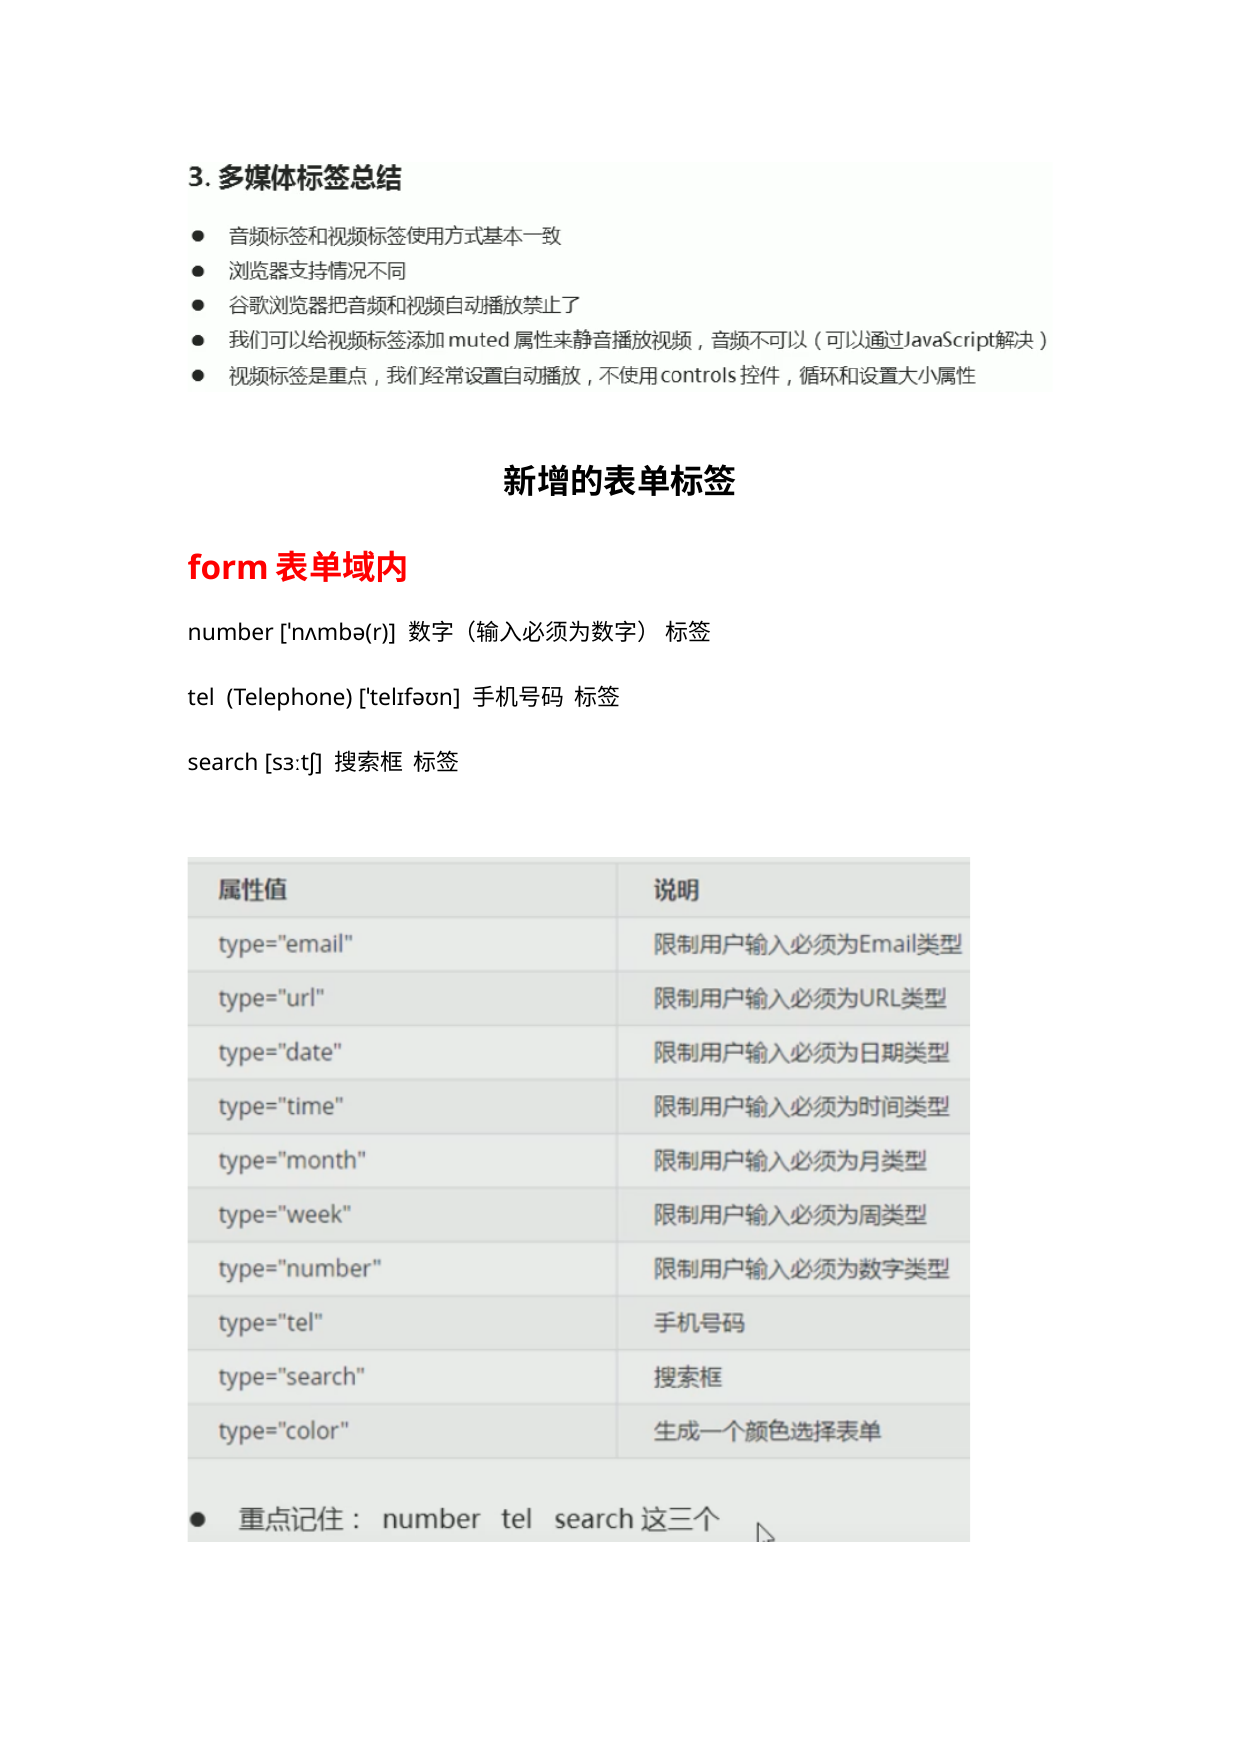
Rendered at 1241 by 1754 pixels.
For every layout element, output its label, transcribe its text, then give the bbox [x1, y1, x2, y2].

picture [187, 162, 1053, 392]
subtitle 新增的表单标签 [187, 447, 1053, 512]
text search [sɜːtʃ] 搜索框 标签 [187, 728, 1053, 793]
picture [187, 857, 971, 1542]
text form表单域内 [187, 533, 1053, 598]
text tel (Telephone) [ˈtelɪfəʊn] 手机号码 标签 [187, 663, 1053, 728]
text number [ˈnʌmbə(r)] 数字（输入必须为数字） 标签 [187, 598, 1053, 663]
